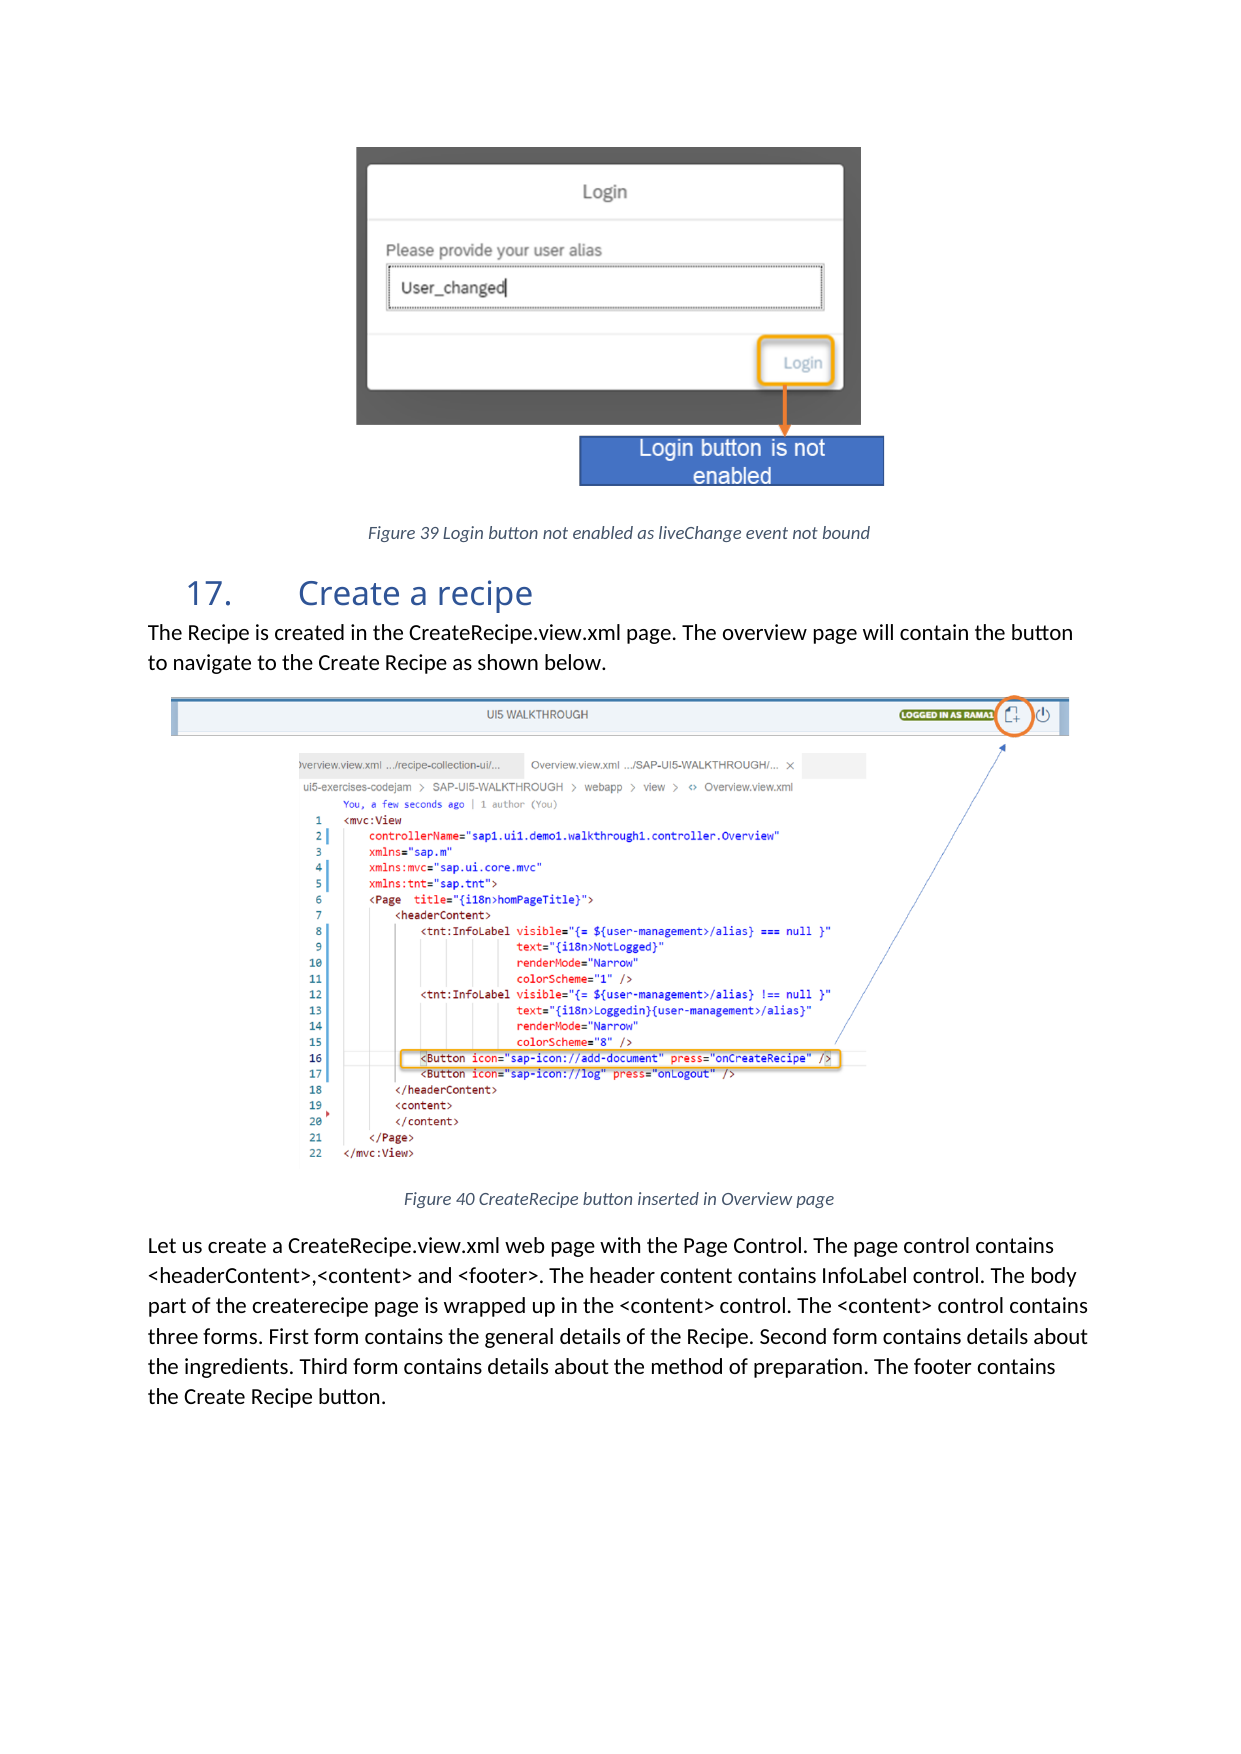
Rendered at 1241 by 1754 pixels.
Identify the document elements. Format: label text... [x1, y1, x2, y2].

subtitle Create a recipe [185, 569, 1093, 615]
picture [171, 695, 1070, 1169]
text Let us create a CreateRecipe.view.xml web page with the Page Control. The page control contains <headerContent>,<content> and <footer>. The header content contains InfoLabel control. The body part of the createrecipe page is wrapped up in the <content> control. The <content> control contains three forms. First form contains the general details of the Recipe. Second form contains details about the ingredients. Third form contains details about the method of preparation. The footer contains the Create Recipe button. [148, 1231, 1093, 1410]
text The Recipe is created in the CreateRecipe.view.xml page. The overview page will contain the button to navigate to the Create Recipe as shown below. [148, 618, 1093, 677]
picture [356, 147, 885, 503]
